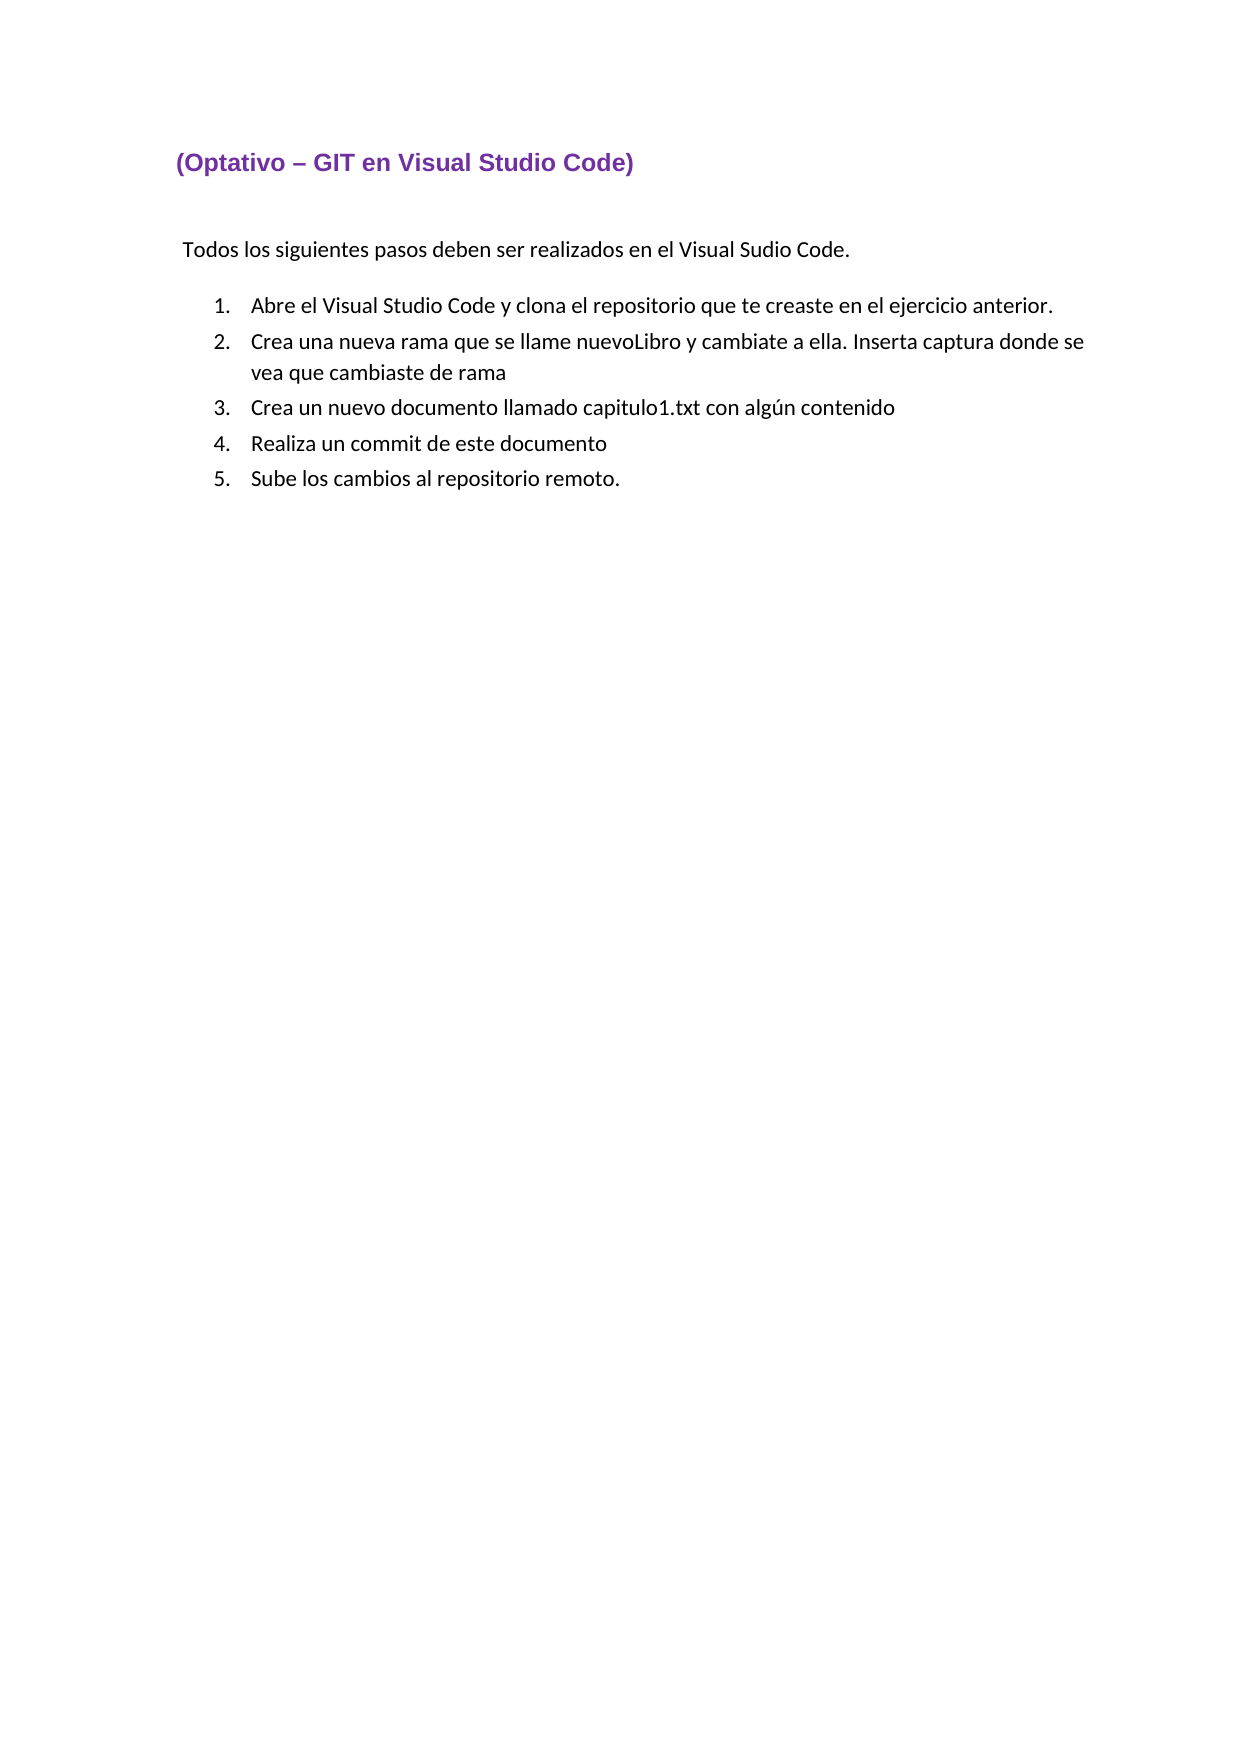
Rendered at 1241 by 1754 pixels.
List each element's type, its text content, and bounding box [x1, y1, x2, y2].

list Crea una nueva rama que se llame nuevoLibro y cambiate a ella. Inserta captura donde se vea que cambiaste de rama [213, 327, 1088, 386]
list Abre el Visual Studio Code y clona el repositorio que te creaste en el ejercicio anterior. [213, 292, 1088, 319]
list Crea un nuevo documento llamado capitulo1.txt con algún contenido [213, 393, 1088, 421]
subtitle (Optativo – GIT en Visual Studio Code) [176, 148, 1155, 176]
list Realiza un commit de este documento [213, 429, 1088, 457]
text Todos los siguientes pasos deben ser realizados en el Visual Sudio Code. [177, 235, 1088, 263]
list Sube los cambios al repositorio remoto. [213, 464, 1088, 492]
